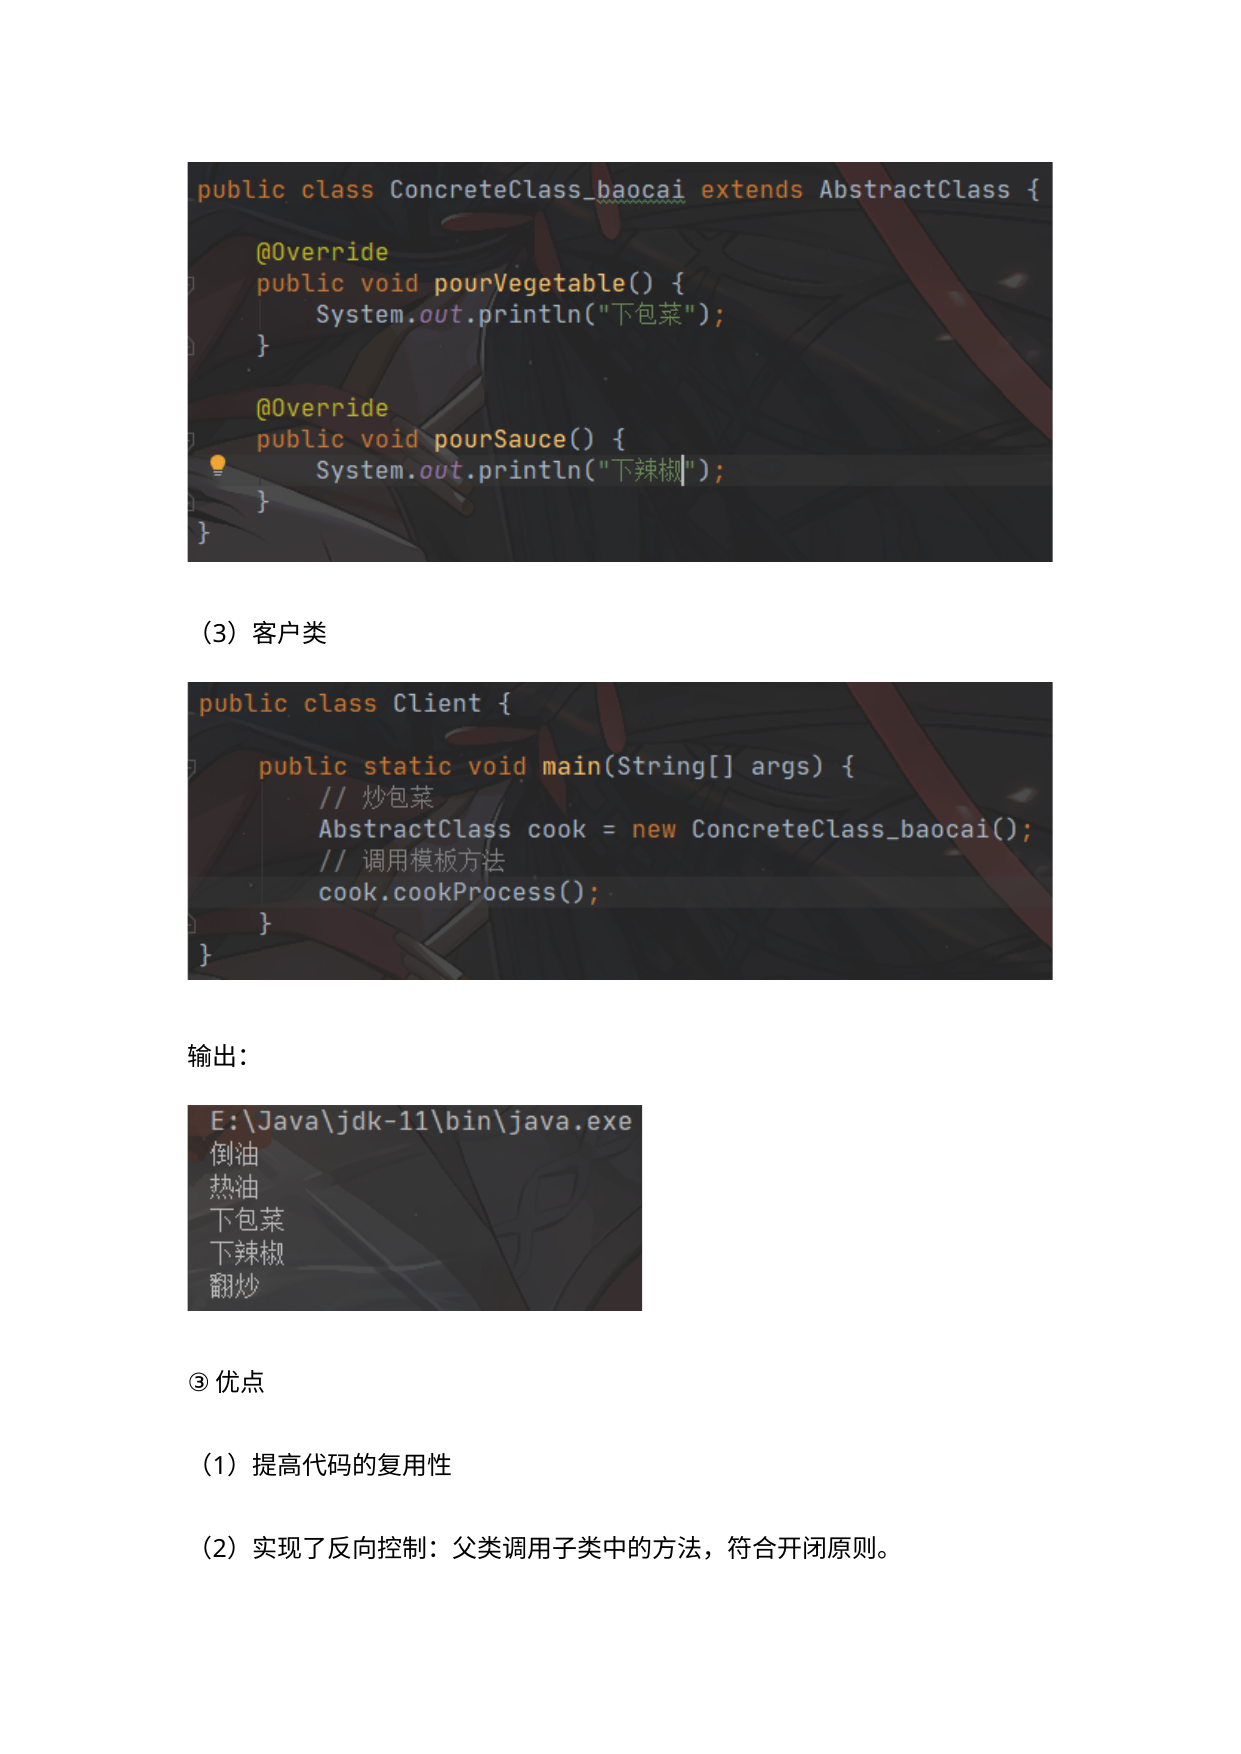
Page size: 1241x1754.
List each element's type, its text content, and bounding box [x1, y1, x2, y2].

text （3）客户类 [187, 599, 1053, 664]
picture [187, 682, 1053, 980]
text （2）实现了反向控制：父类调用子类中的方法，符合开闭原则。 [187, 1514, 1053, 1579]
text （1）提高代码的复用性 [187, 1431, 1053, 1496]
text 输出： [187, 1022, 1053, 1087]
picture [187, 1105, 643, 1311]
picture [187, 162, 1053, 562]
text 优点 [187, 1348, 1053, 1413]
